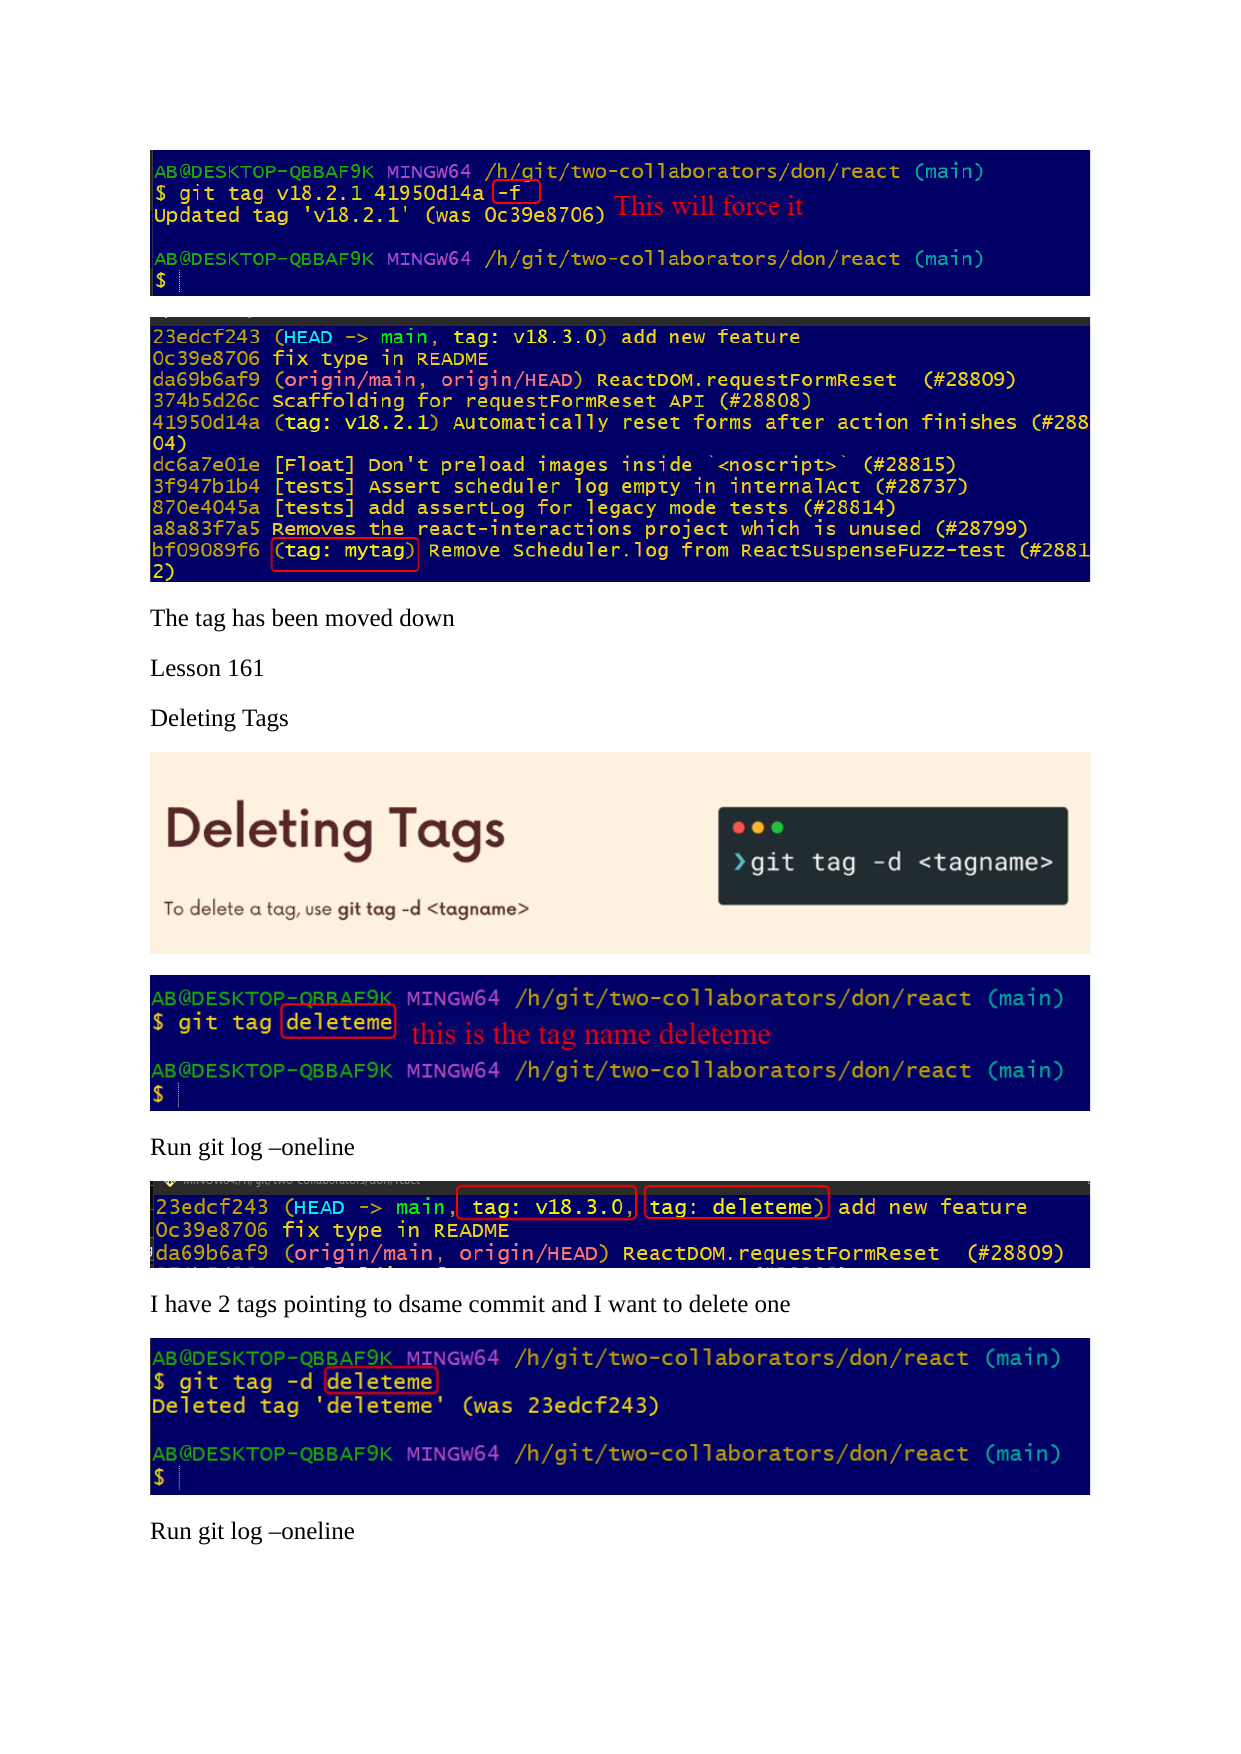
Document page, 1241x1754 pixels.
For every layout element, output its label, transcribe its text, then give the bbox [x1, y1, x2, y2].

text I have 2 tags pointing to dsame commit and I want to delete one [150, 1289, 1090, 1318]
text Lesson 161 [150, 653, 1090, 682]
text Run git log –oneline [150, 1516, 1090, 1545]
text Run git log –oneline [150, 1132, 1090, 1161]
text The tag has been moved down [150, 603, 1090, 632]
picture [150, 1181, 1091, 1268]
picture [150, 317, 1091, 582]
picture [150, 752, 1091, 954]
picture [150, 150, 1091, 296]
text Deleting Tags [150, 703, 1090, 732]
picture [150, 975, 1091, 1111]
picture [150, 1338, 1091, 1495]
